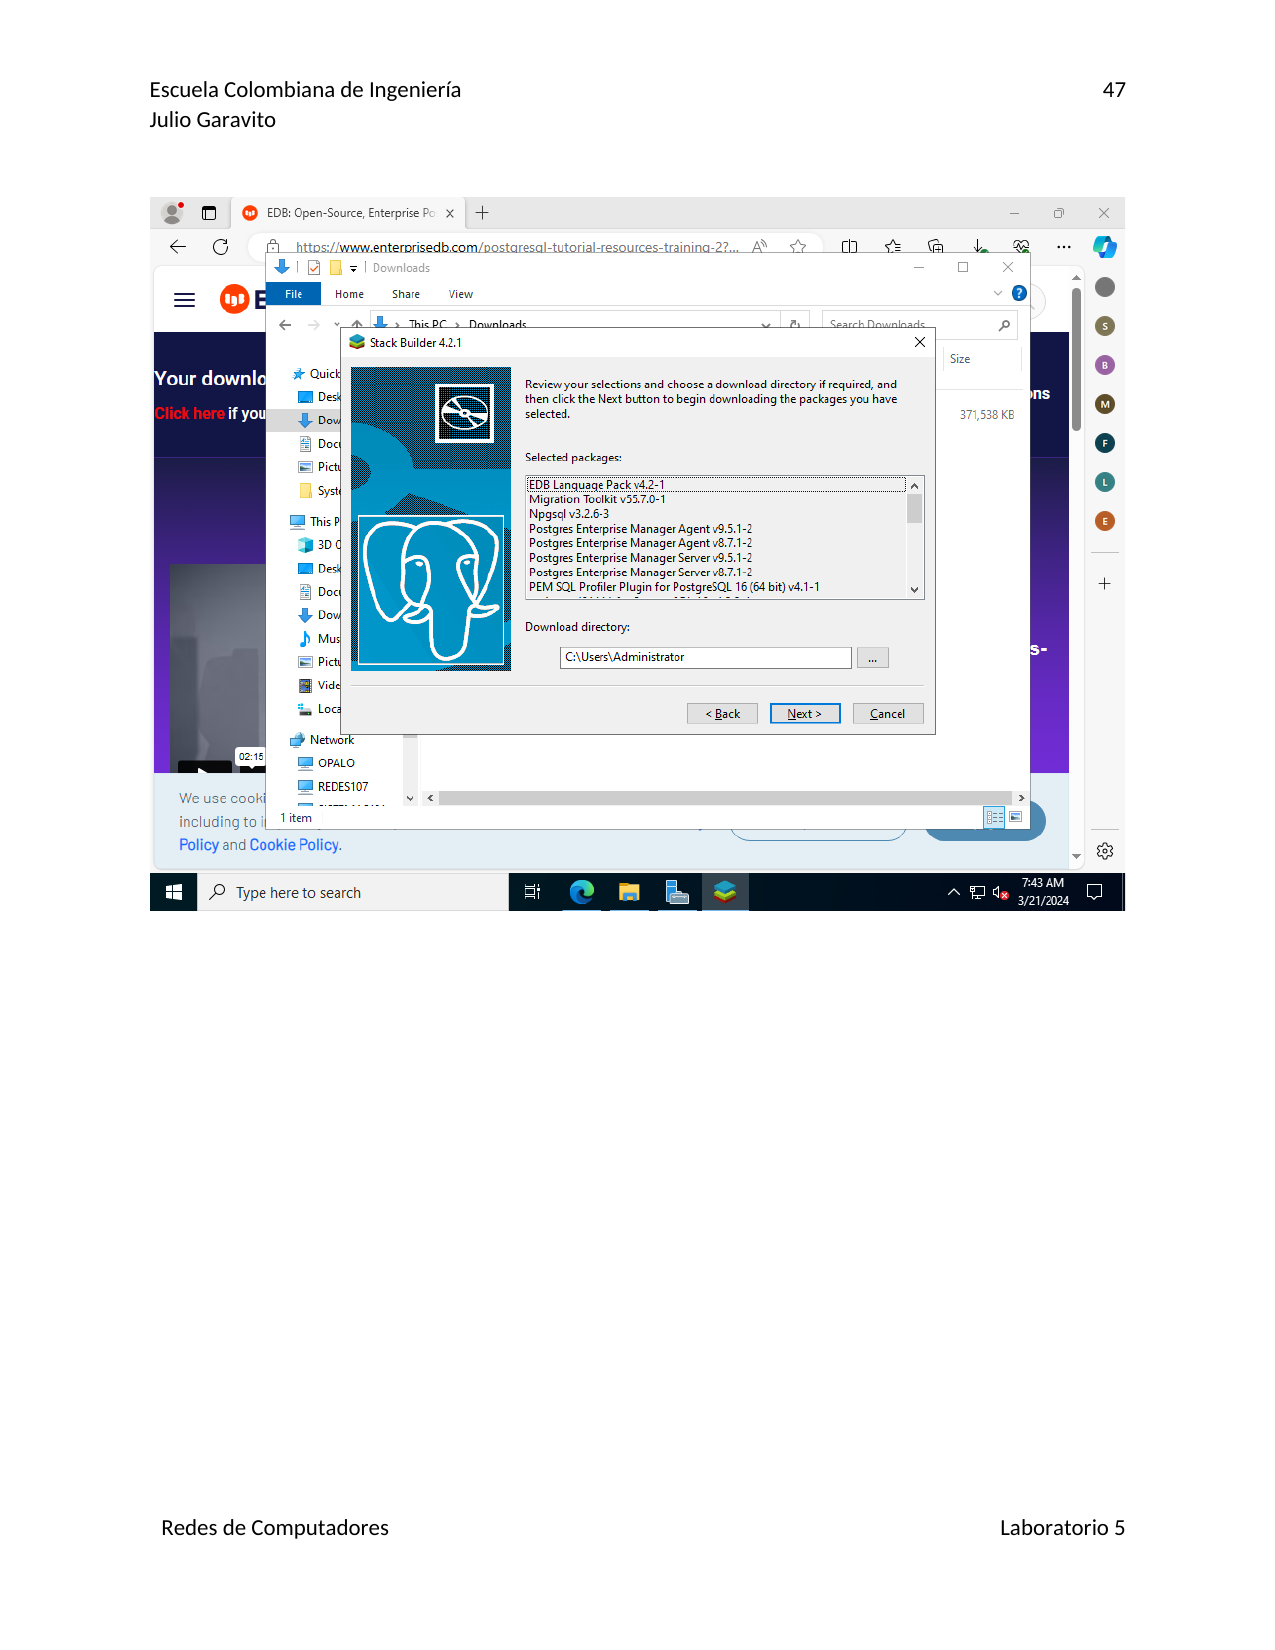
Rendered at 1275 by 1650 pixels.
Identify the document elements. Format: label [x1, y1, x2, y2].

picture [150, 197, 1125, 911]
